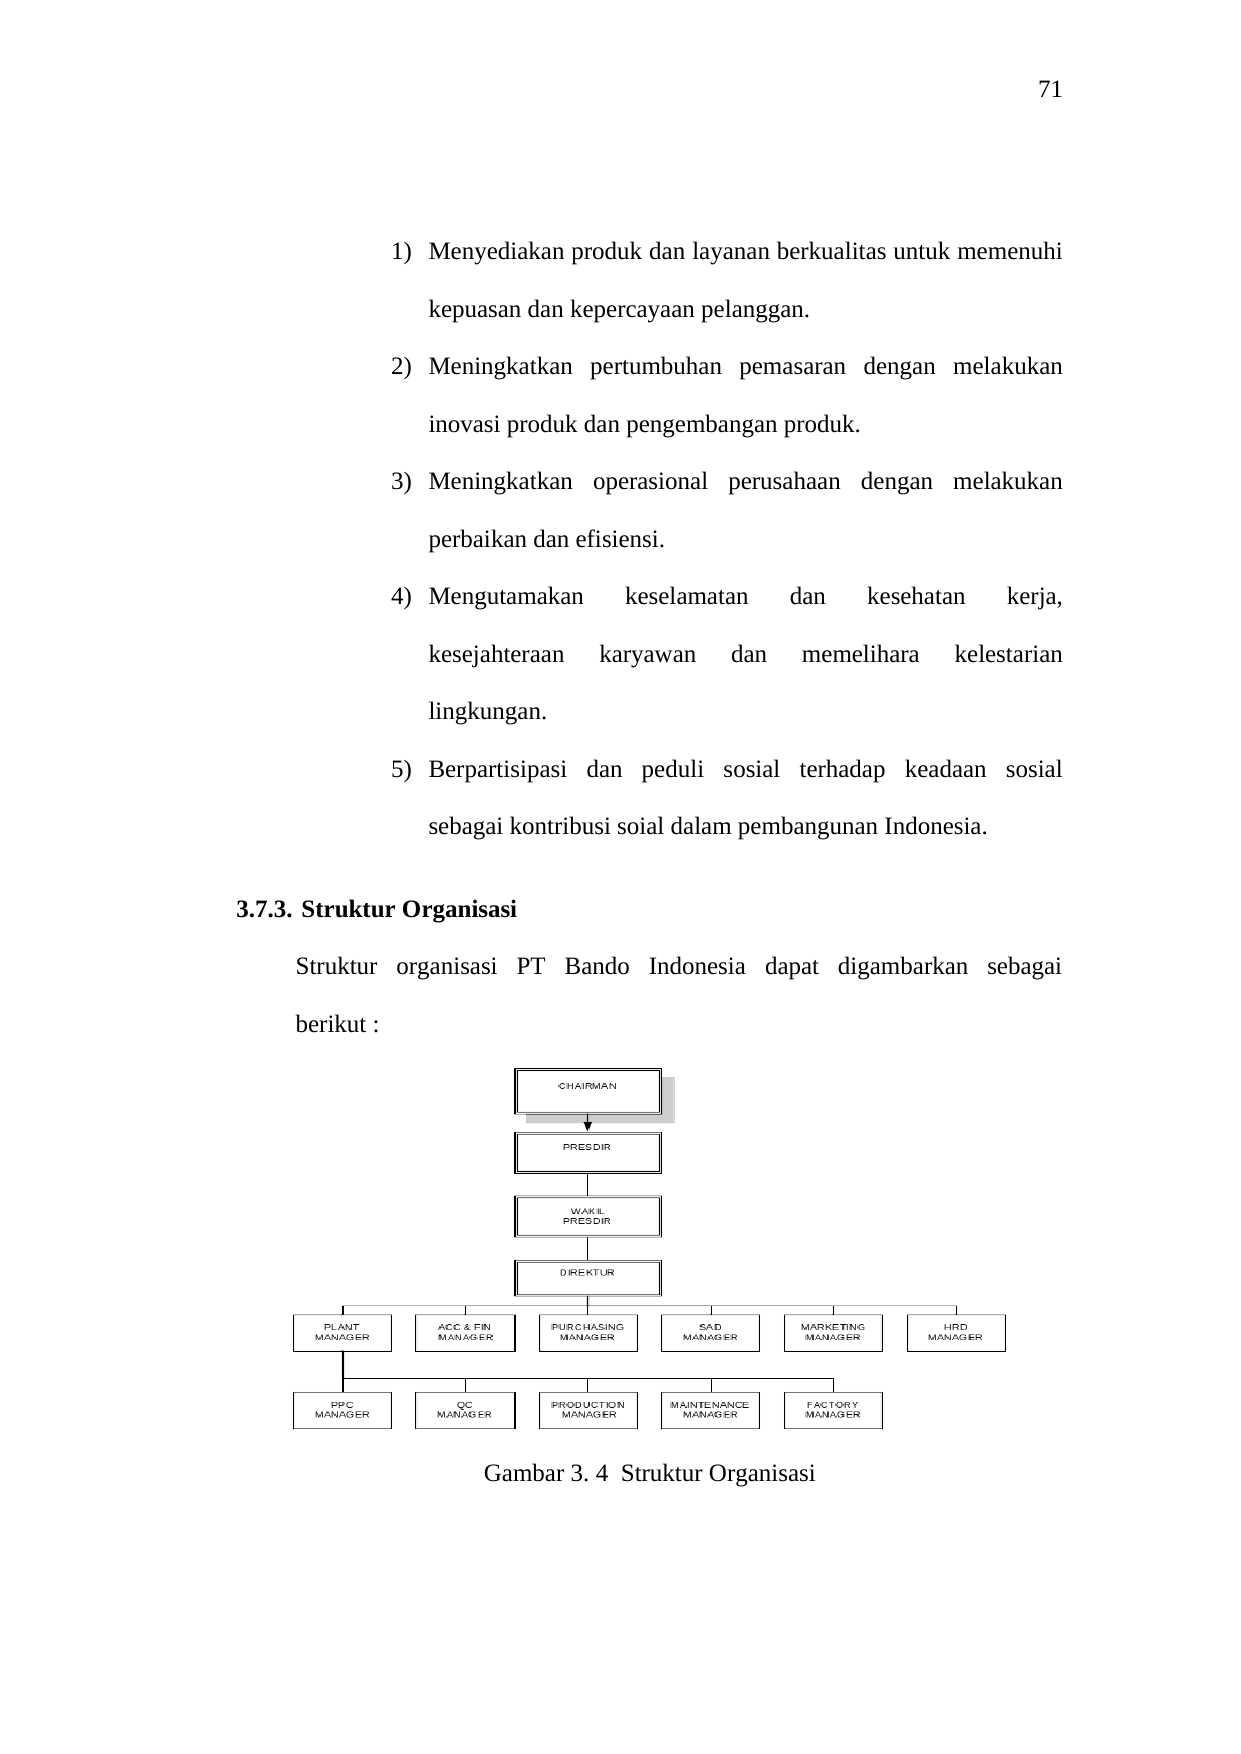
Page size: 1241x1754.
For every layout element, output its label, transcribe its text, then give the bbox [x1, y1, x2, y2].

list Menyediakan produk dan layanan berkualitas untuk memenuhi kepuasan dan kepercayaan pelanggan. [391, 236, 1063, 322]
list Meningkatkan operasional perusahaan dengan melakukan perbaikan dan efisiensi. [391, 466, 1063, 552]
list Mengutamakan keselamatan dan kesehatan kerja, kesejahteraan karyawan dan memelihara kelestarian lingkungan. [391, 581, 1063, 725]
list Struktur organisasi PT Bando Indonesia dapat digambarkan sebagai berikut : [295, 951, 1063, 1037]
list Meningkatkan pertumbuhan pemasaran dengan melakukan inovasi produk dan pengembangan produk. [391, 351, 1063, 437]
text Struktur Organisasi [236, 894, 1063, 922]
list Berpartisipasi dan peduli sosial terhadap keadaan sosial sebagai kontribusi soial dalam pembangunan Indonesia. [391, 754, 1063, 840]
